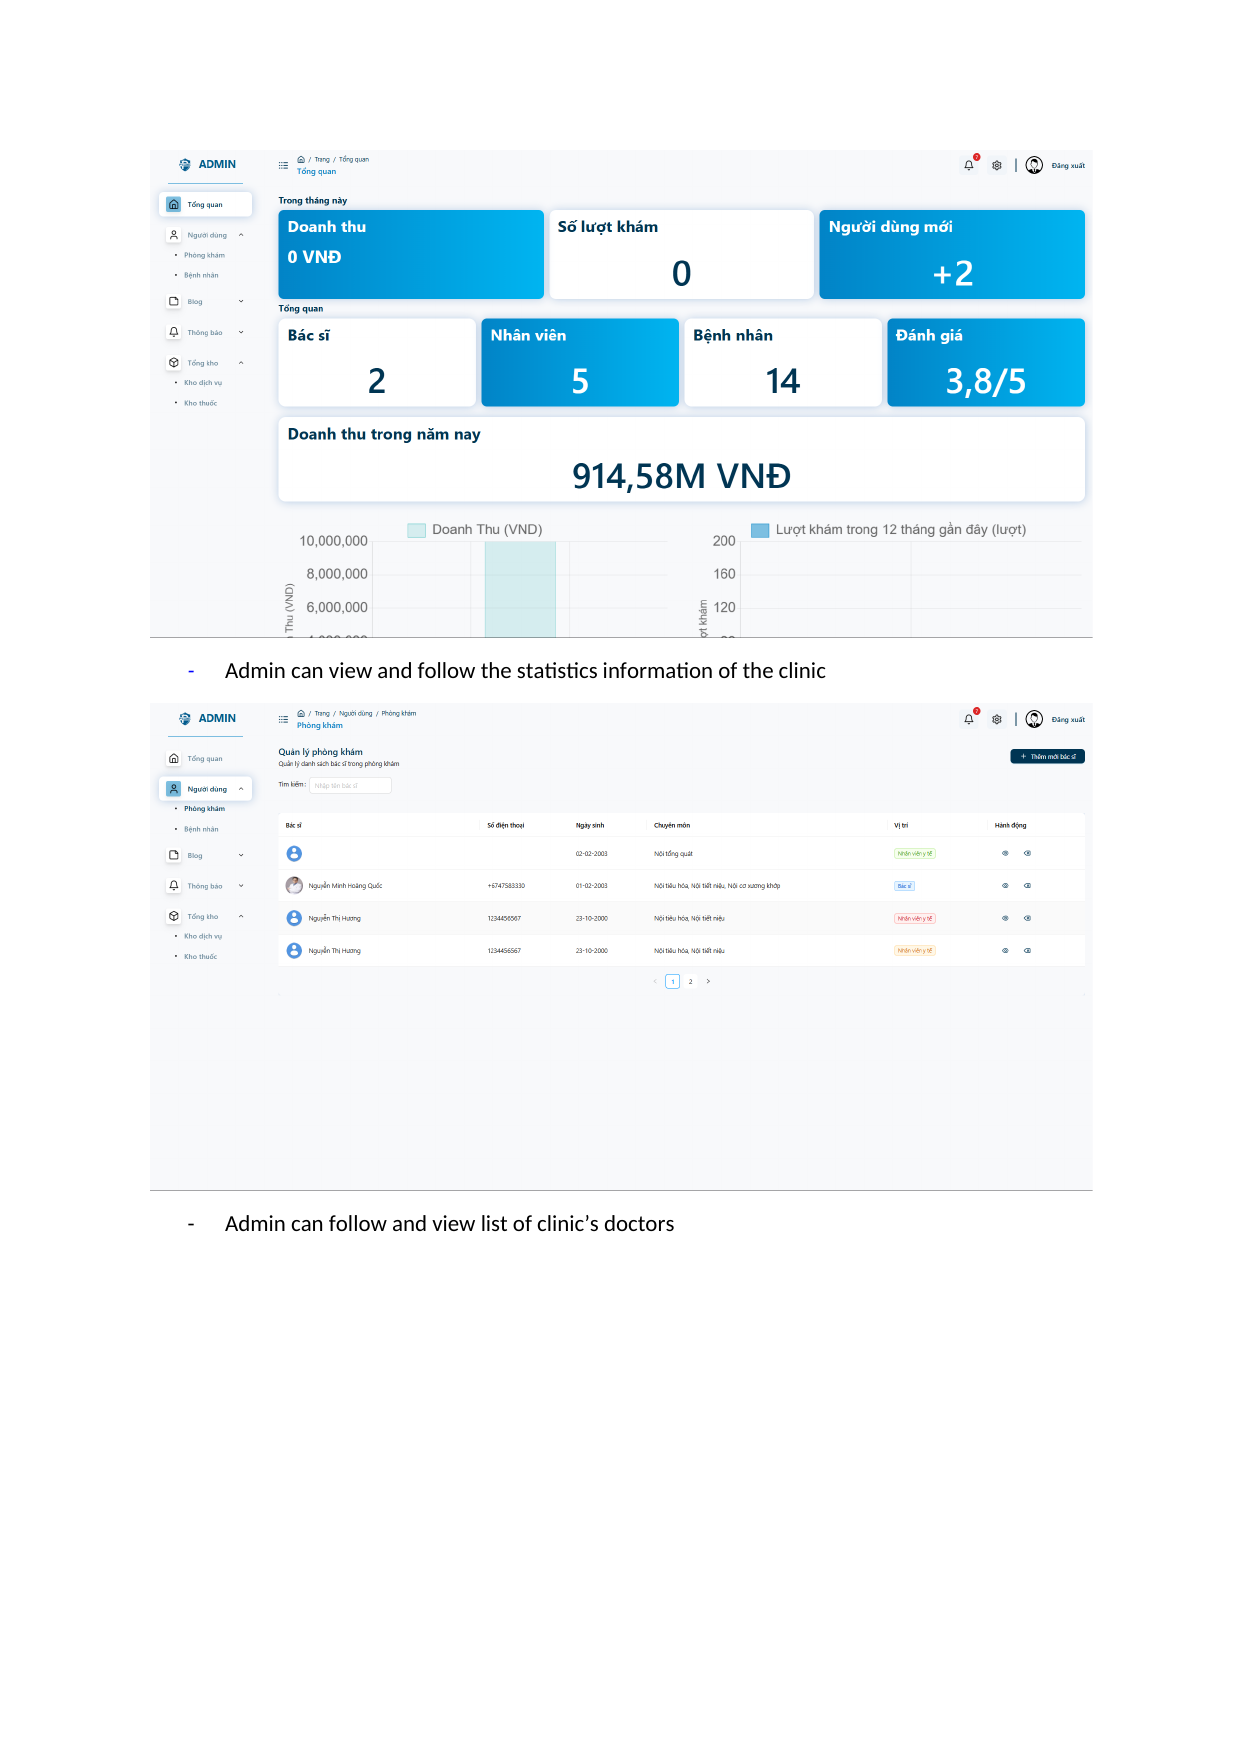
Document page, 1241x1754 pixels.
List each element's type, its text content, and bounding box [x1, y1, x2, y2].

picture [150, 150, 1093, 638]
list Admin can view and follow the statistics information of the clinic [187, 656, 1093, 684]
list Admin can follow and view list of clinic’s doctors [187, 1209, 1093, 1238]
picture [150, 703, 1093, 1191]
